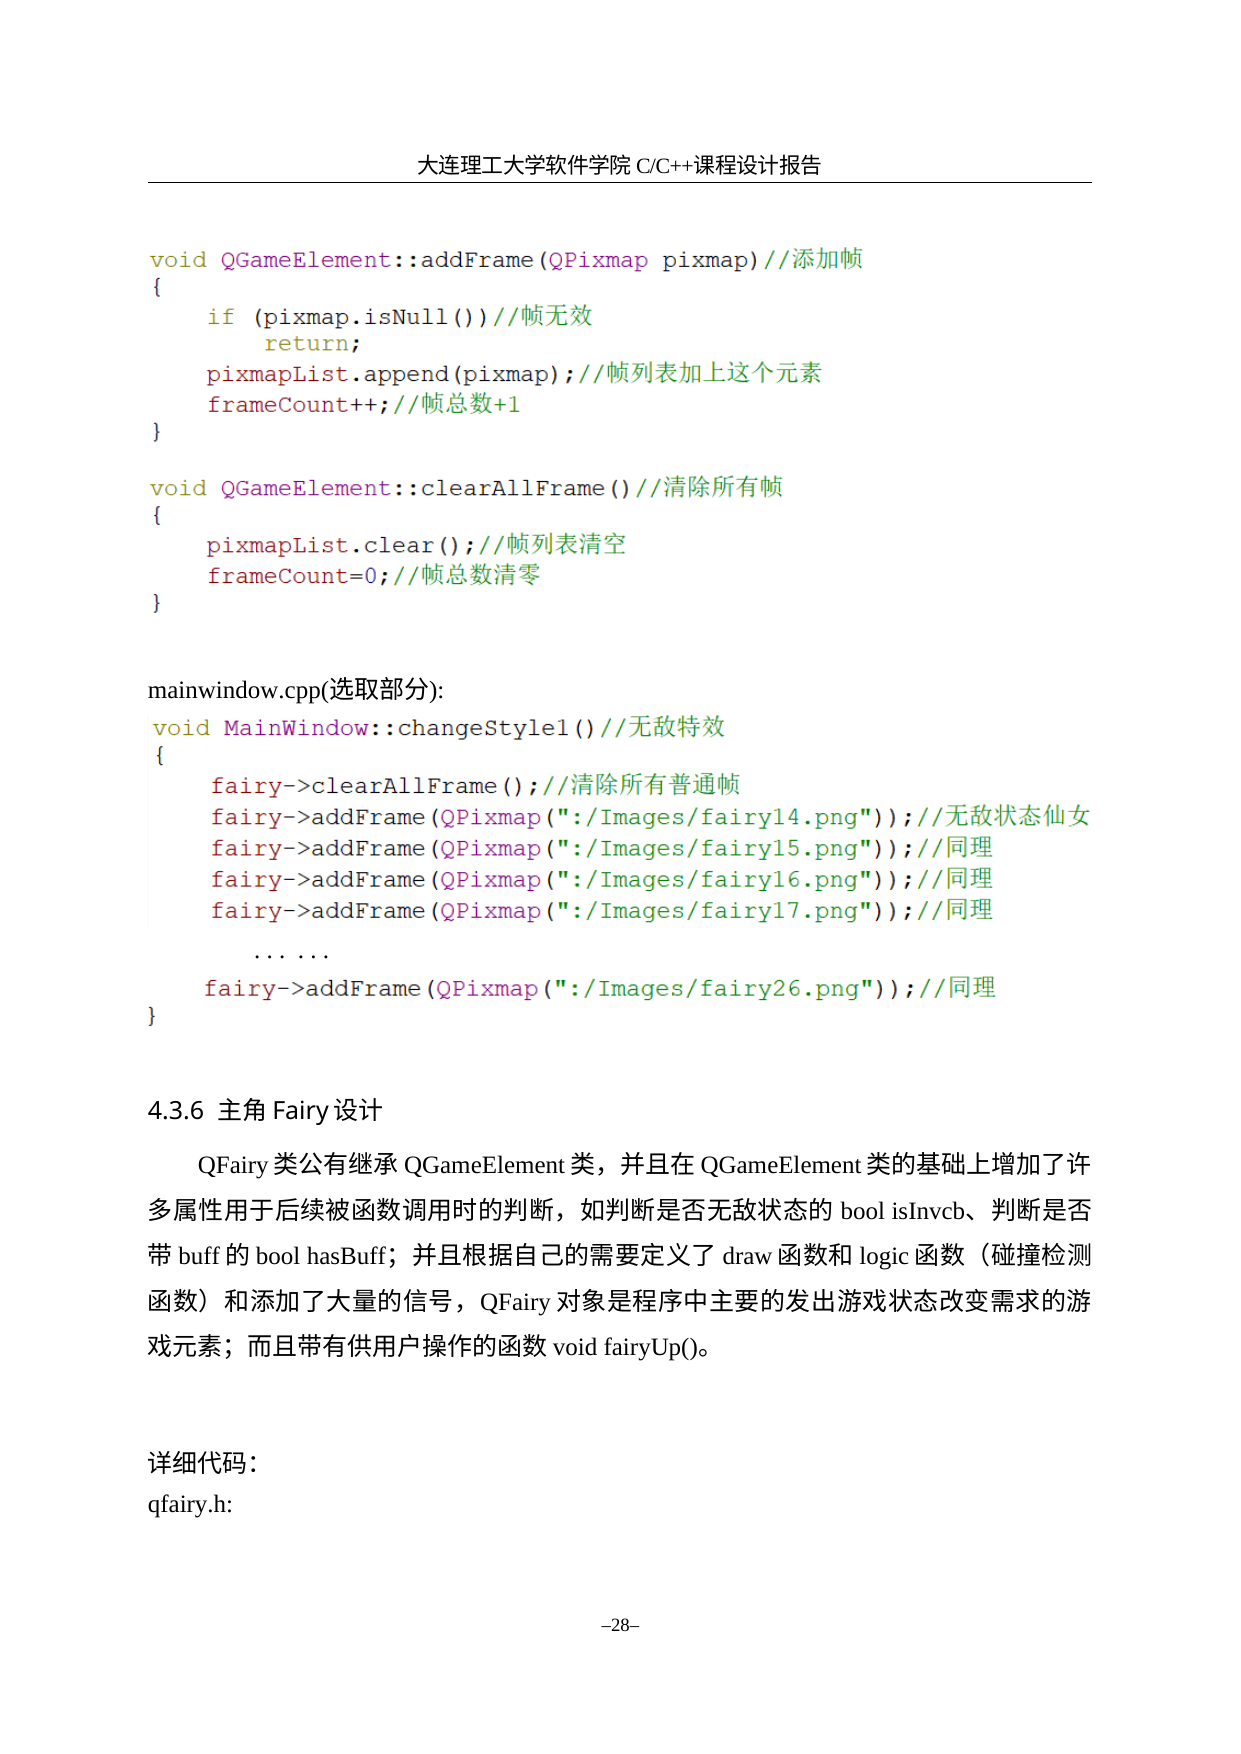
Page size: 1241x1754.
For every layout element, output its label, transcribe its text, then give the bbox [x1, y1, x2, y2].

picture [147, 714, 1093, 929]
text mainwindow.cpp(选取部分): [148, 669, 1092, 706]
picture [147, 245, 870, 627]
text QFairy类公有继承QGameElement类，并且在QGameElement类的基础上增加了许多属性用于后续被函数调用时的判断，如判断是否无敌状态的bool isInvcb、判断是否带buff的bool hasBuff；并且根据自己的需要定义了draw函数和logic函数（碰撞检测函数）和添加了大量的信号，QFairy对象是程序中主要的发出游戏状态改变需求的游戏元素；而且带有供用户操作的函数void fairyUp()。 [148, 1145, 1092, 1362]
subtitle 4.3.6 主角Fairy设计 [148, 1091, 1092, 1127]
text qfairy.h: [148, 1489, 1092, 1517]
text . . . . . . [148, 935, 1092, 964]
text 详细代码： [148, 1443, 1092, 1480]
picture [147, 971, 1002, 1035]
